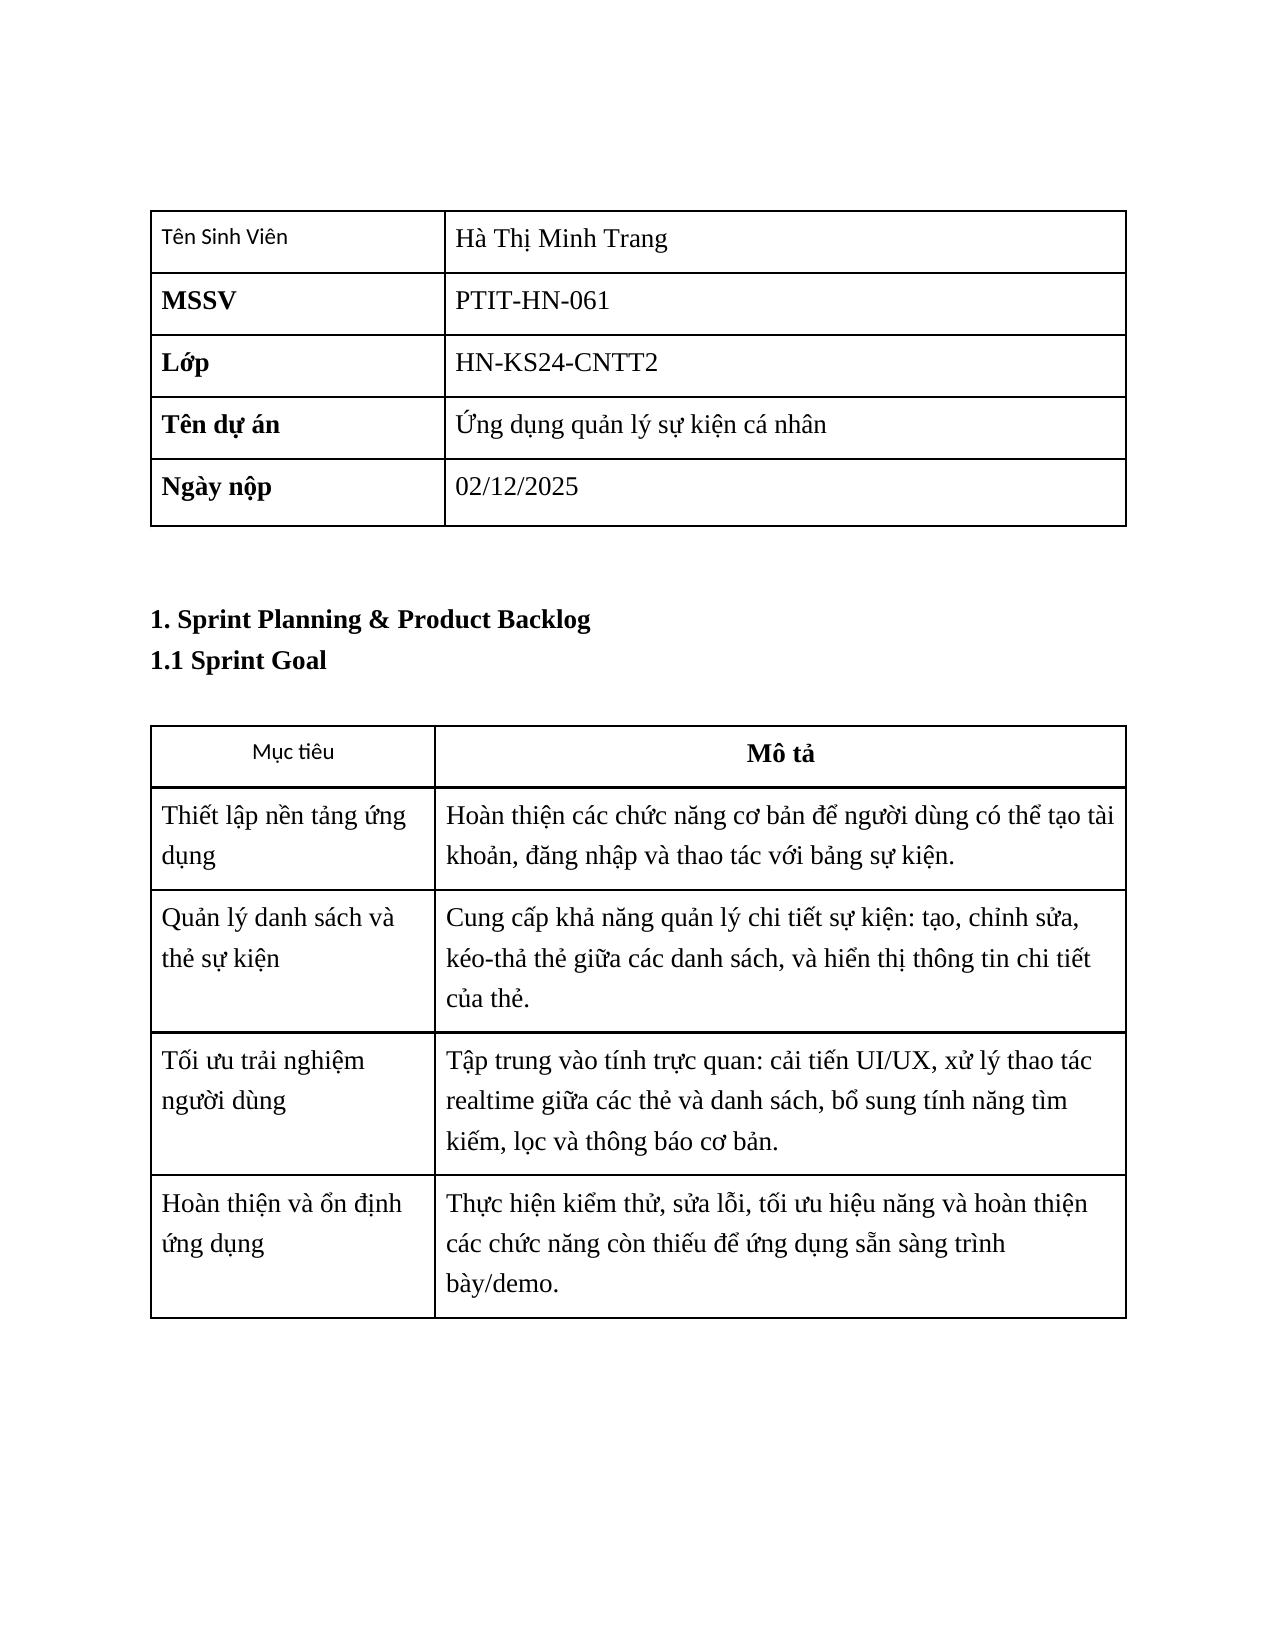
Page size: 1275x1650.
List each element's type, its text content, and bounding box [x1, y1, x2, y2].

subtitle 1. Sprint Planning & Product Backlog [150, 603, 1125, 634]
subtitle 1.1 Sprint Goal [150, 644, 1125, 675]
